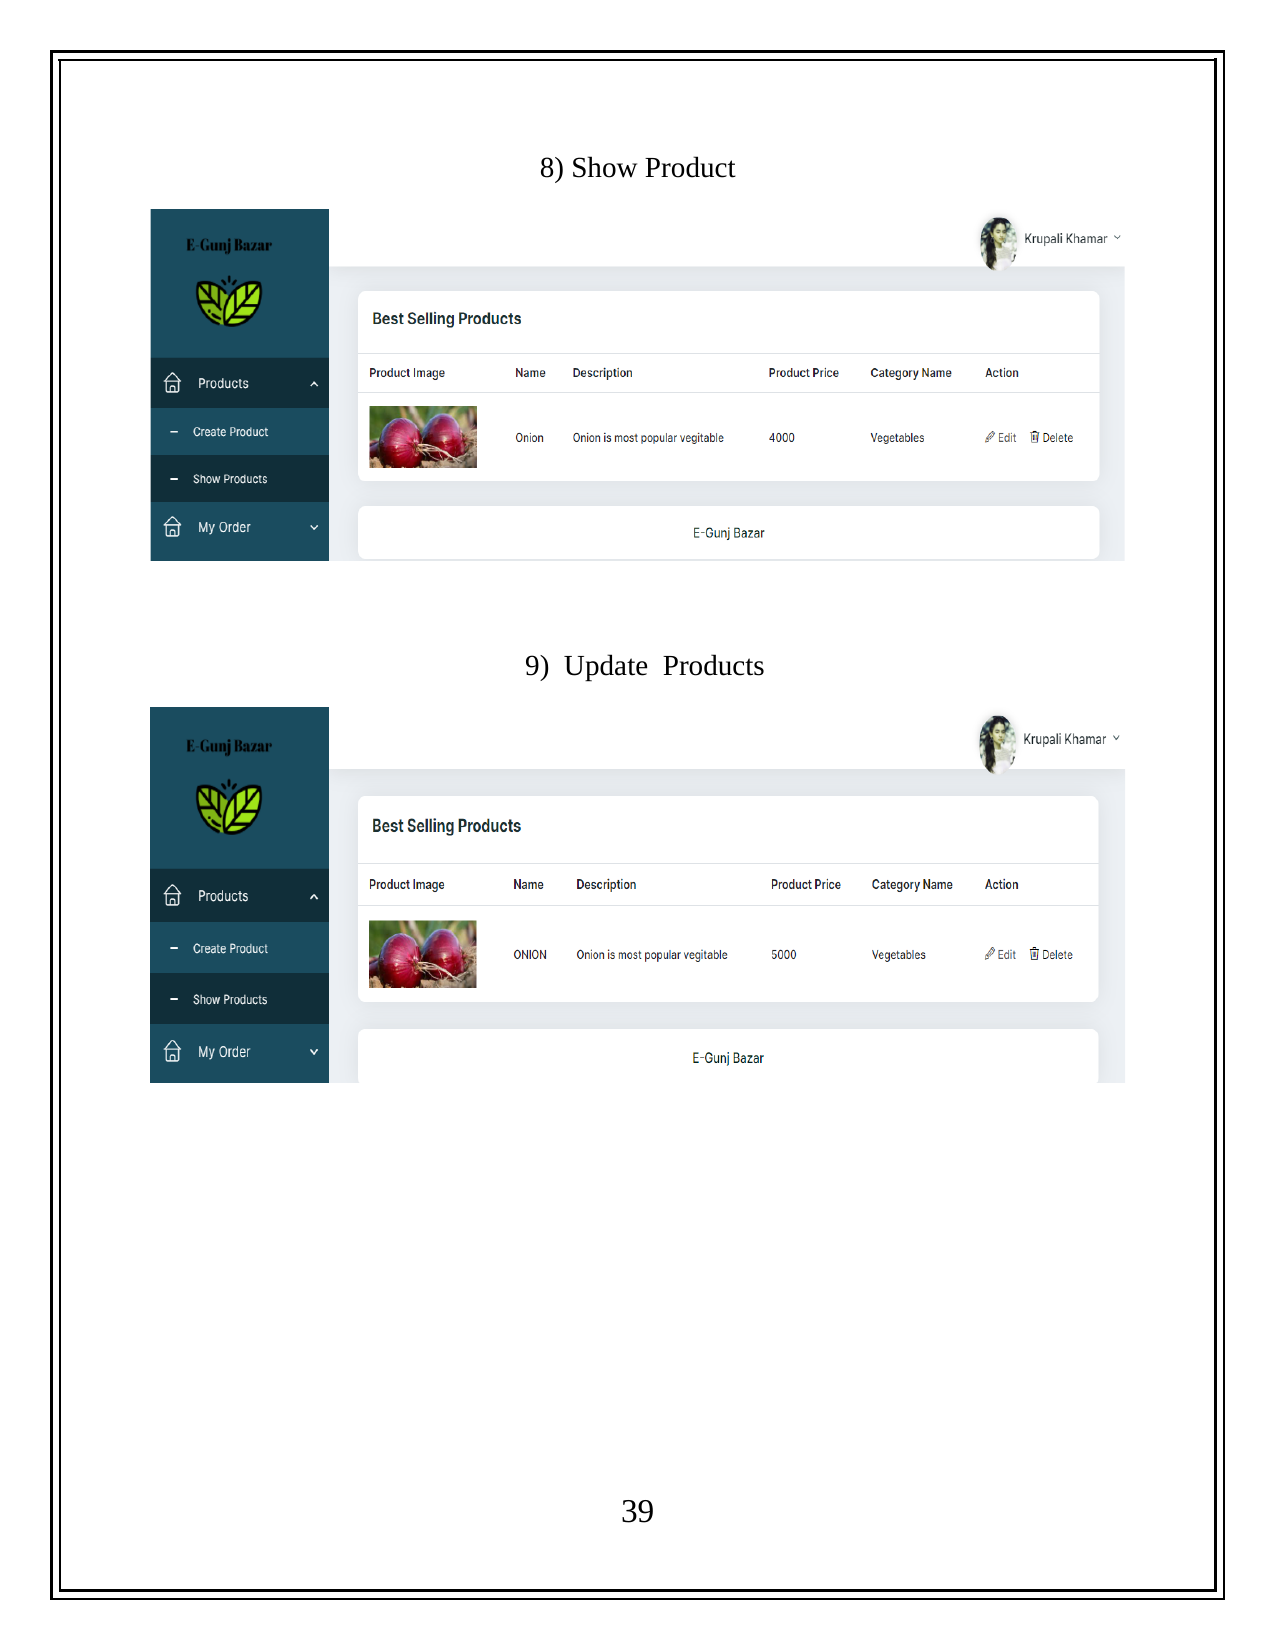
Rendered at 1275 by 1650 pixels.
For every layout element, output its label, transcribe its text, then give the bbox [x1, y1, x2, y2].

text 9) Update Products [450, 648, 1125, 681]
picture [150, 209, 1125, 561]
picture [150, 707, 1125, 1083]
text 8) Show Product [150, 150, 1125, 183]
